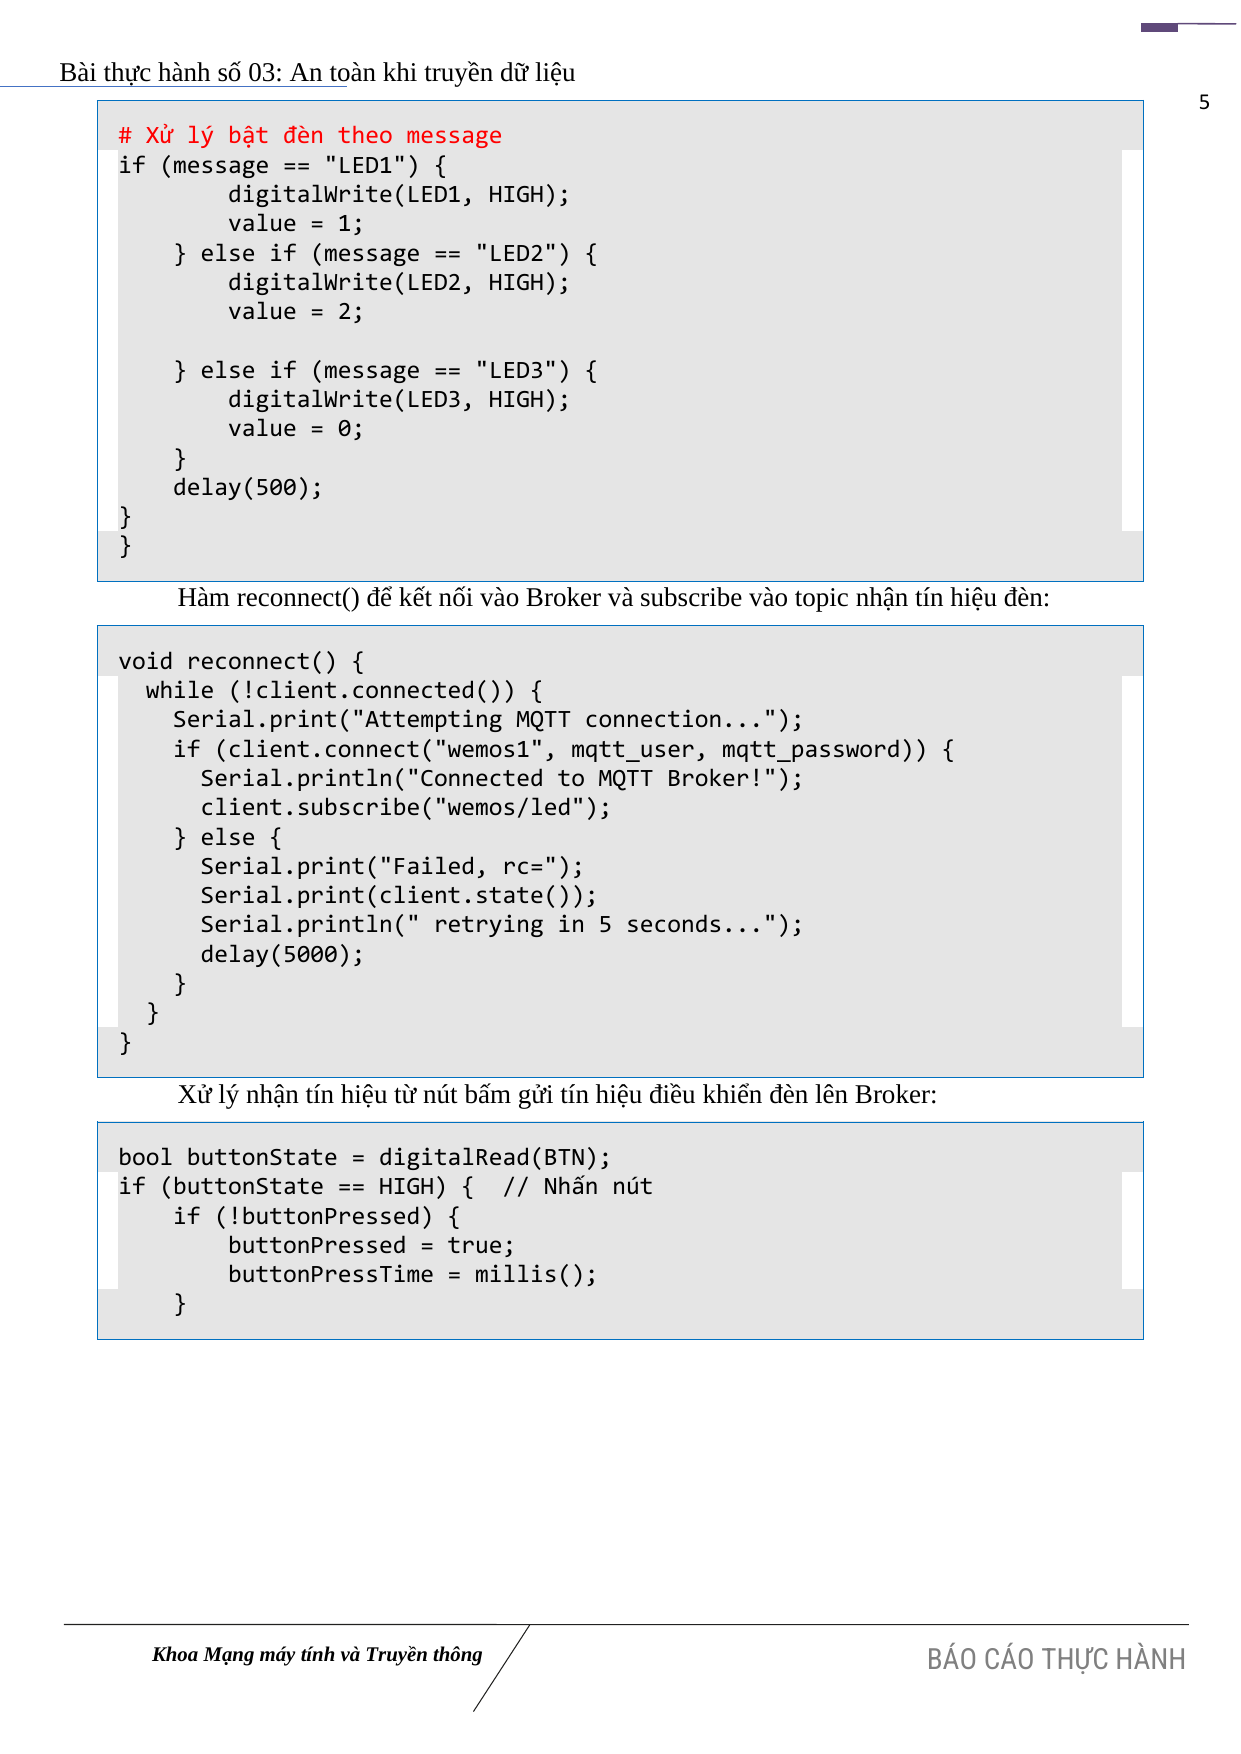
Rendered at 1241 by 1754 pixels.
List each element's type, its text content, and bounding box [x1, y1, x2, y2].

text bool buttonState = digitalRead(BTN); [98, 1123, 1143, 1172]
text digitalWrite(LED3, HIGH); [118, 384, 1122, 414]
text Serial.println("Connected to MQTT Broker!"); [118, 764, 1122, 793]
text delay(500); [118, 472, 1122, 502]
text digitalWrite(LED2, HIGH); [118, 267, 1122, 297]
text if (buttonState == HIGH) { // Nhấn nút [118, 1172, 1122, 1201]
text value = 1; [118, 209, 1122, 238]
text } else if (message == "LED3") { [118, 355, 1122, 384]
text } [98, 509, 1143, 581]
text } else if (message == "LED2") { [118, 238, 1122, 267]
text } [98, 1006, 1143, 1077]
text # Xử lý bật đèn theo message [98, 101, 1143, 150]
text if (message == "LED1") { [118, 150, 1122, 180]
text delay(5000); [118, 939, 1122, 968]
text value = 2; [118, 297, 1122, 326]
text Hàm reconnect() để kết nối vào Broker và subscribe vào topic nhận tín hiệu đèn: [118, 582, 1122, 613]
text buttonPressed = true; [118, 1231, 1122, 1260]
text Serial.print("Failed, rc="); [118, 851, 1122, 881]
text } [118, 443, 1122, 472]
text value = 0; [118, 414, 1122, 443]
text Serial.print(client.state()); [118, 881, 1122, 910]
text if (!buttonPressed) { [118, 1201, 1122, 1231]
text } else { [118, 822, 1122, 851]
text Serial.print("Attempting MQTT connection..."); [118, 705, 1122, 734]
text } [98, 1268, 1143, 1339]
text while (!client.connected()) { [118, 676, 1122, 705]
text client.subscribe("wemos/led"); [118, 793, 1122, 822]
text digitalWrite(LED1, HIGH); [118, 180, 1122, 209]
text Xử lý nhận tín hiệu từ nút bấm gửi tín hiệu điều khiển đèn lên Broker: [118, 1078, 1122, 1109]
text if (client.connect("wemos1", mqtt_user, mqtt_password)) { [118, 734, 1122, 764]
text } [118, 968, 1122, 998]
text Serial.println(" retrying in 5 seconds..."); [118, 910, 1122, 939]
text void reconnect() { [98, 626, 1143, 676]
